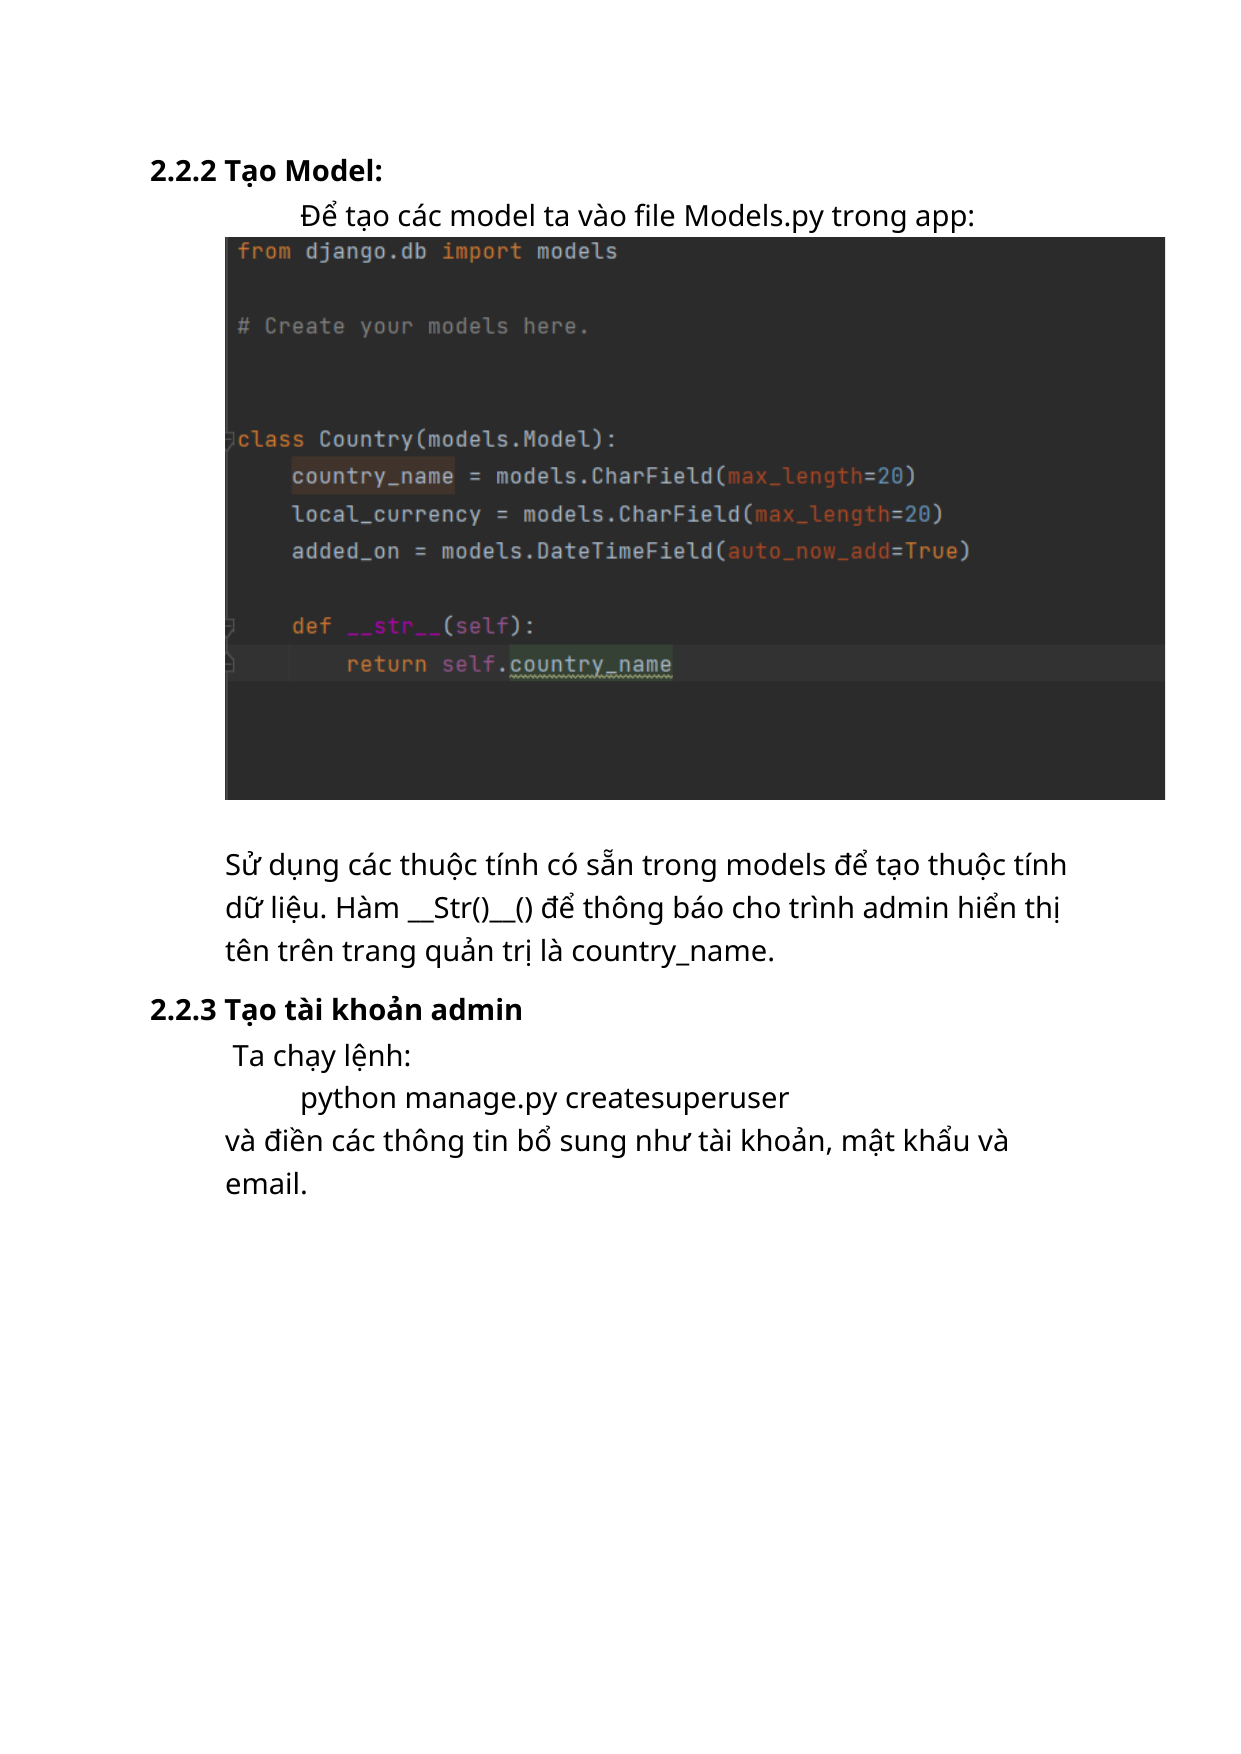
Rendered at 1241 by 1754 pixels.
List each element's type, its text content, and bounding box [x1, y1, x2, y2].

text python manage.py createsuperuser [225, 1078, 1090, 1117]
subtitle 2.2.2 Tạo Model: [150, 150, 1090, 190]
text Sử dụng các thuộc tính có sẵn trong models để tạo thuộc tính dữ liệu. Hàm __Str()__() để thông báo cho trình admin hiển thị tên trên trang quản trị là country_name. [225, 844, 1090, 969]
picture [225, 237, 1166, 800]
subtitle 2.2.3 Tạo tài khoản admin [150, 989, 1090, 1029]
text Để tạo các model ta vào file Models.py trong app: [225, 196, 1090, 237]
text và điền các thông tin bổ sung như tài khoản, mật khẩu và email. [225, 1121, 1090, 1203]
text Ta chạy lệnh: [225, 1035, 1090, 1074]
